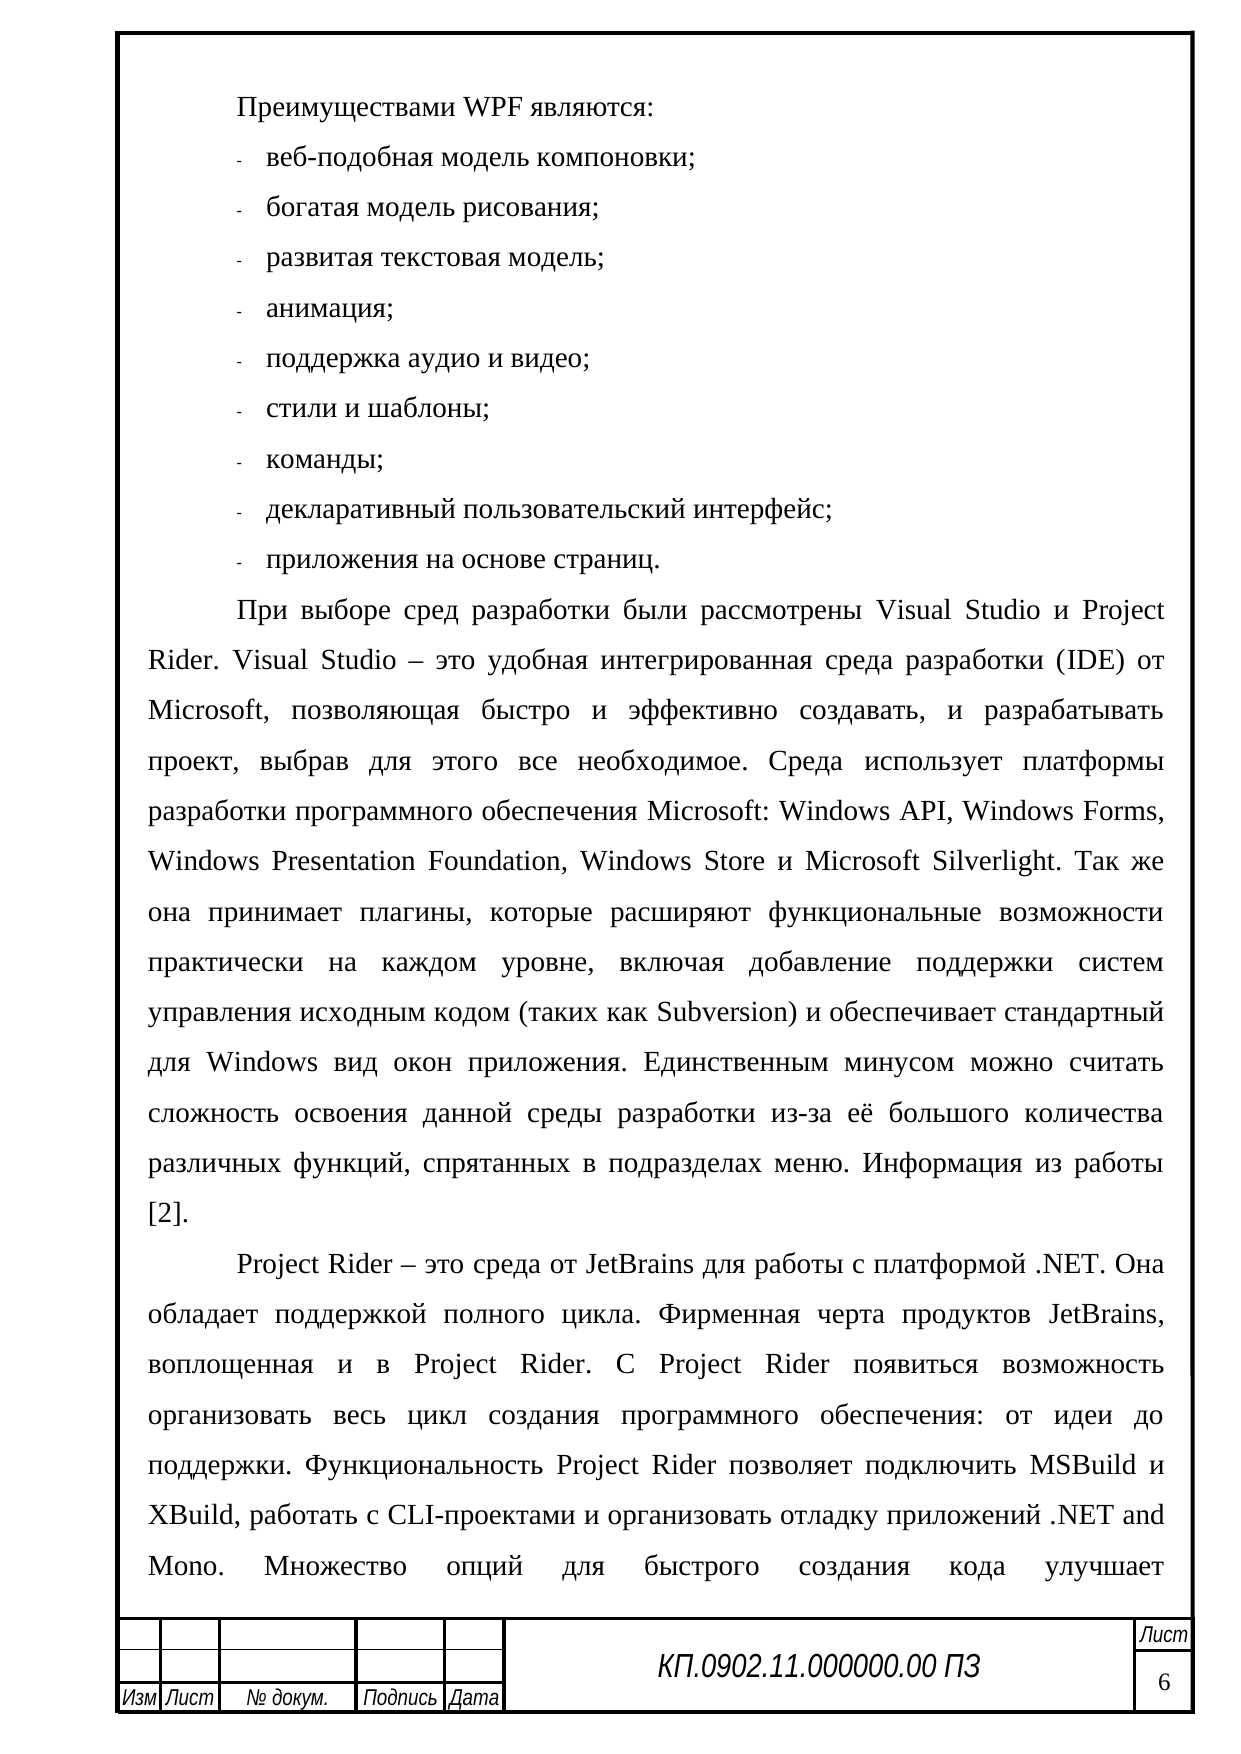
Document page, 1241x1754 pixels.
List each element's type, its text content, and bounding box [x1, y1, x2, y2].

text При выборе сред разработки были рассмотрены Visual Studio и Project Rider. Visual Studio – это удобная интегрированная среда разработки (IDE) от Microsoft, позволяющая быстро и эффективно создавать, и разрабатывать проект, выбрав для этого все необходимое. Среда использует платформы разработки программного обеспечения Microsoft: Windows API, Windows Forms, Windows Presentation Foundation, Windows Store и Microsoft Silverlight. Так же она принимает плагины, которые расширяют функциональные возможности практически на каждом уровне, включая добавление поддержки систем управления исходным кодом (таких как Subversion) и обеспечивает стандартный для Windows вид окон приложения. Единственным минусом можно считать сложность освоения данной среды разработки из-за её большого количества различных функций, спрятанных в подразделах меню. Информация из работы [2]. [148, 592, 1164, 1229]
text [148, 1246, 1164, 1581]
text анимация; [148, 290, 1164, 323]
text приложения на основе страниц. [148, 541, 1164, 575]
text декларативный пользовательский интерфейс; [148, 491, 1164, 525]
text развитая текстовая модель; [148, 239, 1164, 273]
text богатая модель рисования; [148, 189, 1164, 223]
text поддержка аудио и видео; [148, 340, 1164, 374]
text Преимуществами WPF являются: [148, 89, 1164, 122]
text стили и шаблоны; [148, 391, 1164, 424]
text команды; [148, 441, 1164, 474]
text веб-подобная модель компоновки; [148, 139, 1164, 172]
